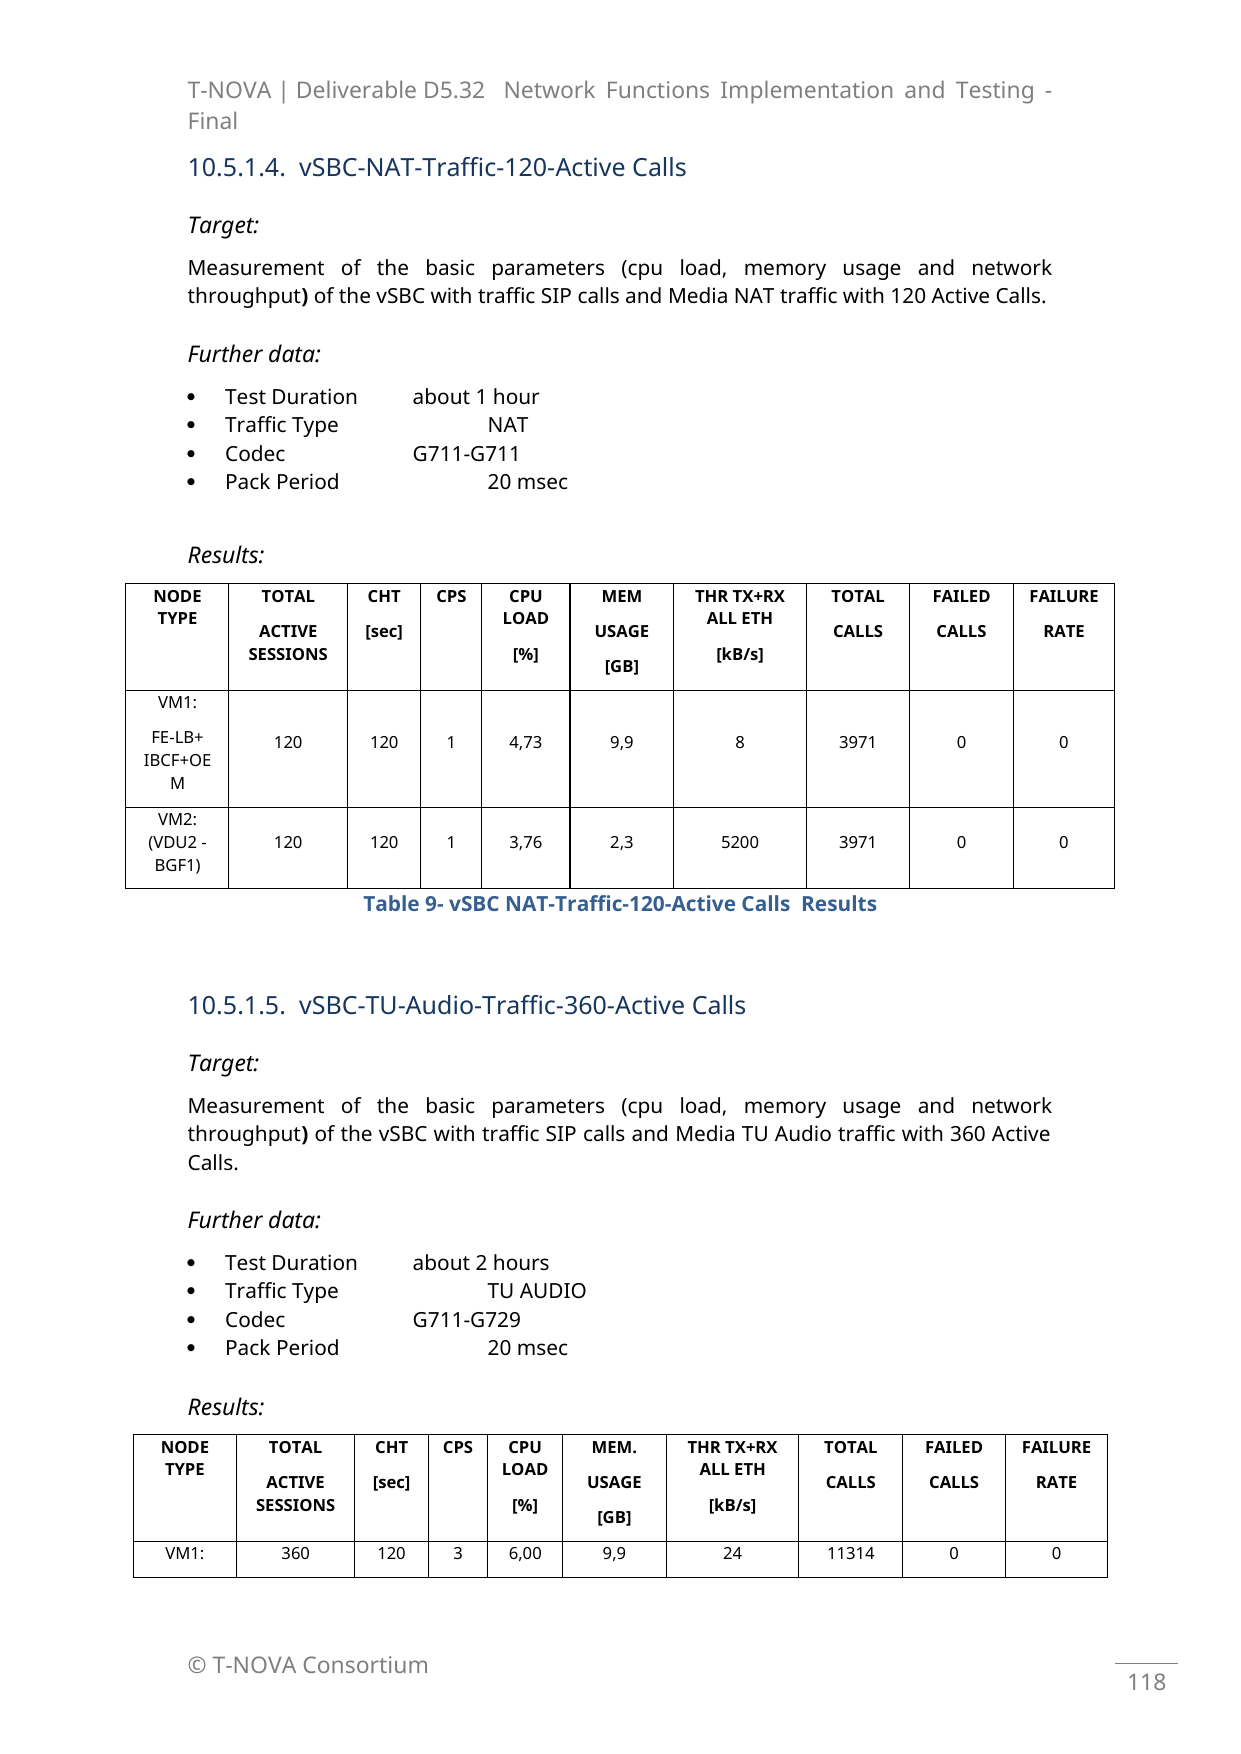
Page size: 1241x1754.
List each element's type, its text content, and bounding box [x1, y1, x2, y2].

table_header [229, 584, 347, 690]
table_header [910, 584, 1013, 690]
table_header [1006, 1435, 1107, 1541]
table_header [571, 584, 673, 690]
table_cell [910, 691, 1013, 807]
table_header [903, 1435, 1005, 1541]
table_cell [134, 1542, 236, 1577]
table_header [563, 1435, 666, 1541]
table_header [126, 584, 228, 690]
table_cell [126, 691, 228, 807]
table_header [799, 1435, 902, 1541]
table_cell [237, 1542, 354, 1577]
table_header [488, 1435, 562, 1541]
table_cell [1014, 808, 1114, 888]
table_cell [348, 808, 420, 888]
text Measurement of the basic parameters (cpu load, memory usage and network throughput) of the vSBC with traffic SIP calls and Media NAT traffic with 120 Active Calls. [187, 253, 1053, 310]
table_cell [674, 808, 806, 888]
list Test Duration about 2 hours [187, 1248, 1053, 1277]
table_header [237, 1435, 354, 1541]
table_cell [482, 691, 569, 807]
text Measurement of the basic parameters (cpu load, memory usage and network throughput) of the vSBC with traffic SIP calls and Media TU Audio traffic with 360 Active Calls. [187, 1091, 1053, 1176]
text Further data: [187, 338, 1053, 369]
subtitle vSBC-NAT-Traffic-120-Active Calls [187, 150, 1053, 184]
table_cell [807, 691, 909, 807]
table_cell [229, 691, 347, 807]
list Test Duration about 1 hour [187, 382, 1053, 410]
text Results: [187, 1390, 1053, 1422]
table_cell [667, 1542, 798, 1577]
text Results: [187, 539, 1053, 571]
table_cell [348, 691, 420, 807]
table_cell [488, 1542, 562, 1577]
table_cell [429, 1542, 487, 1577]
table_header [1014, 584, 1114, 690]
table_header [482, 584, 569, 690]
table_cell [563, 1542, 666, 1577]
list Codec G711-G711 [187, 439, 1053, 467]
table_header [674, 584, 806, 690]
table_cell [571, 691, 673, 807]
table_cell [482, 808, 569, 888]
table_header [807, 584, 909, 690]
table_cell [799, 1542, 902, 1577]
list Traffic Type NAT [187, 410, 1053, 439]
list Pack Period 20 msec [187, 1333, 1053, 1362]
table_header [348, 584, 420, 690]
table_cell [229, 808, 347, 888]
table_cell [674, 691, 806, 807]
text Table 9- vSBC NAT-Traffic-120-Active Calls Results [187, 889, 1053, 918]
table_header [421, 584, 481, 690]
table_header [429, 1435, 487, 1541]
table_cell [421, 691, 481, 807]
text Further data: [187, 1204, 1053, 1236]
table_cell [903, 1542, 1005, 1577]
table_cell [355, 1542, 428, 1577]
text Target: [187, 209, 1053, 240]
list Pack Period 20 msec [187, 467, 1053, 496]
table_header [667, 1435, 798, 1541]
text Target: [187, 1047, 1053, 1078]
list Codec G711-G729 [187, 1305, 1053, 1333]
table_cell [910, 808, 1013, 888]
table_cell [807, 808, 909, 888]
list Traffic Type TU AUDIO [187, 1277, 1053, 1305]
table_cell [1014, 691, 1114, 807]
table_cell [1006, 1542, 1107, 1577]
subtitle vSBC-TU-Audio-Traffic-360-Active Calls [187, 988, 1053, 1022]
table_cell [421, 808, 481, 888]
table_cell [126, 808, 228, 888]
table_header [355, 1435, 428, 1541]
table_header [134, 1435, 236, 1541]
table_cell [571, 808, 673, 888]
